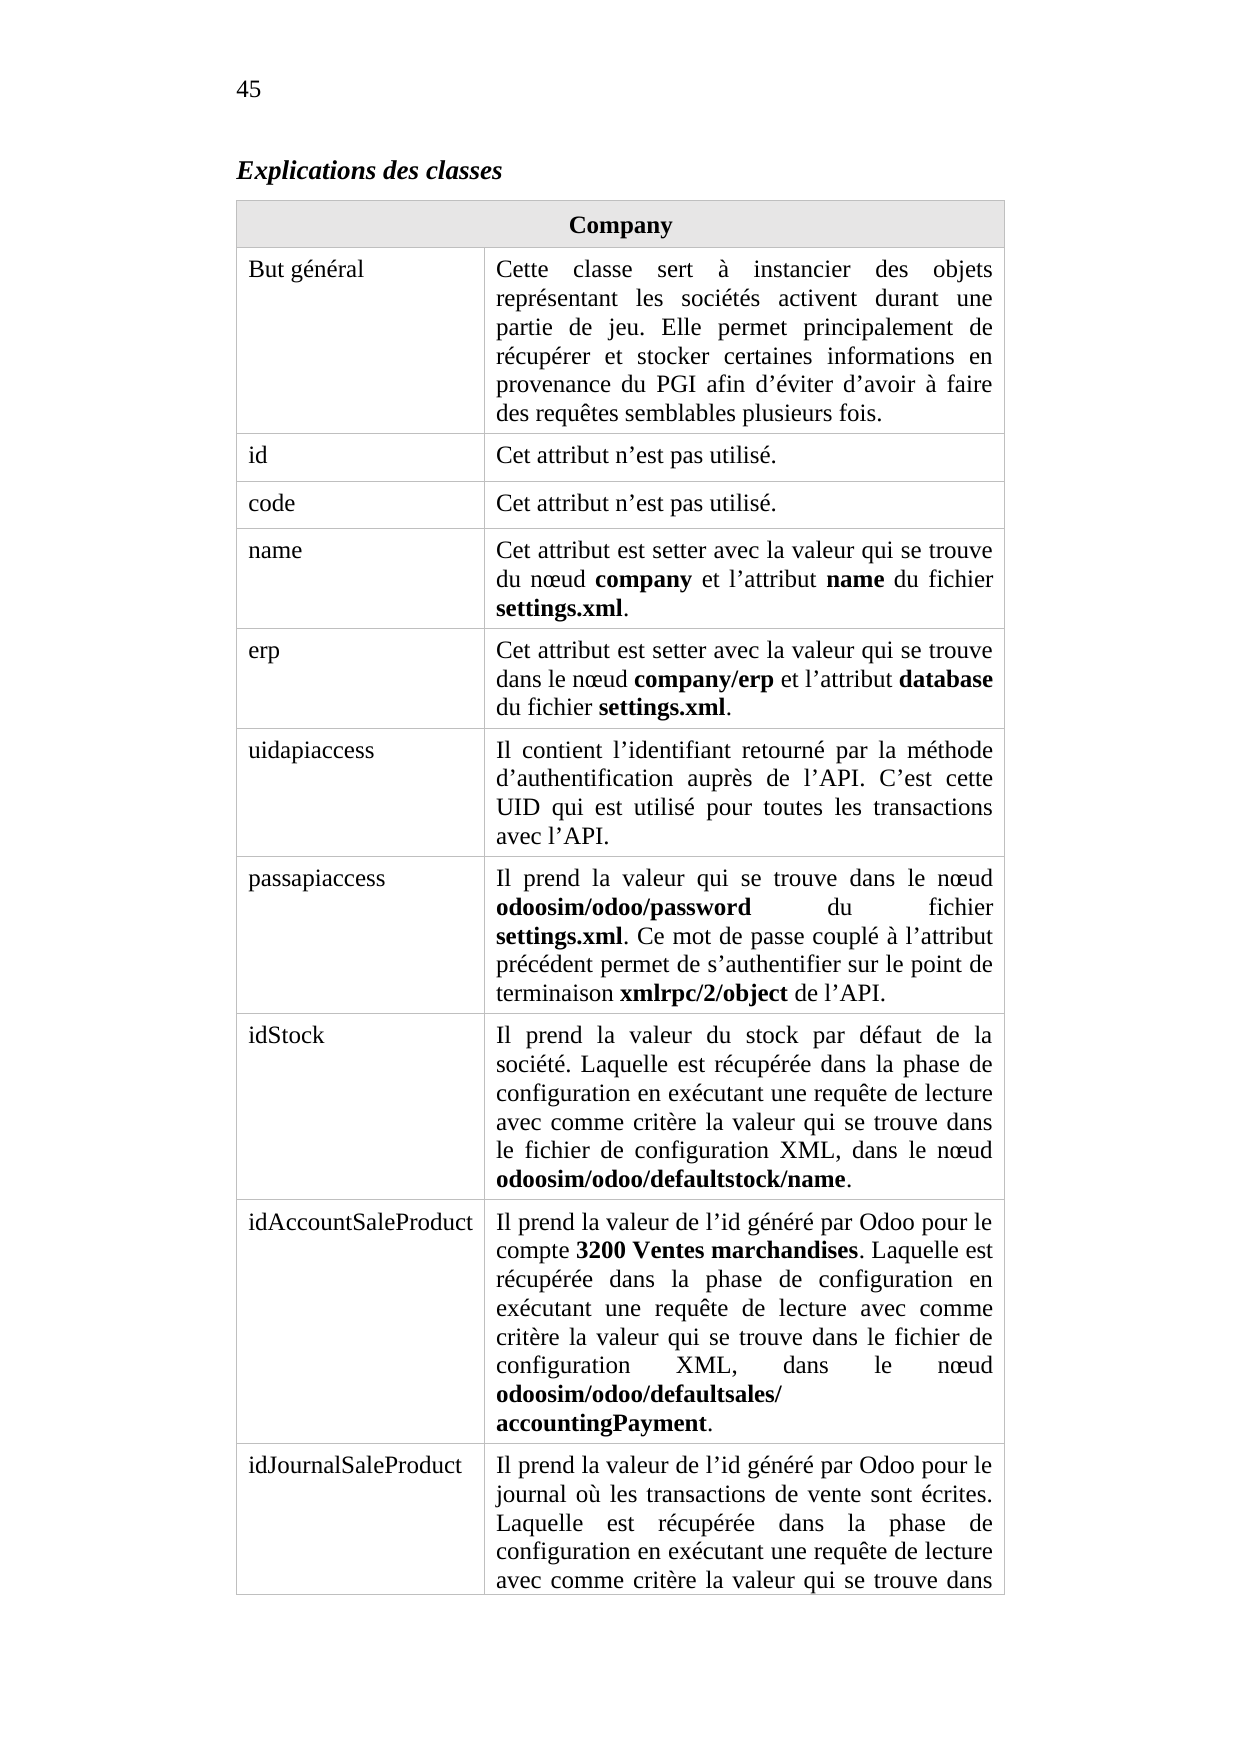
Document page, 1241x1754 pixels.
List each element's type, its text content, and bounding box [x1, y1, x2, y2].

table_cell idAccountSaleProduct [237, 1200, 484, 1443]
table_cell id [237, 434, 484, 481]
table_cell Il prend la valeur du stock par défaut de la société. Laquelle est récupérée dans la phase de configuration en exécutant une requête de lecture avec comme critère la valeur qui se trouve dans le fichier de configuration XML, dans le nœud odoosim/odoo/defaultstock/name. [485, 1014, 1004, 1199]
table_cell Cet attribut n’est pas utilisé. [485, 434, 1004, 481]
text Explications des classes [236, 154, 1004, 185]
table_cell erp [237, 629, 484, 727]
table_cell name [237, 529, 484, 628]
table_cell Cet attribut n’est pas utilisé. [485, 482, 1004, 528]
table_header Company [237, 201, 1004, 247]
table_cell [485, 1444, 1004, 1594]
table_cell passapiaccess [237, 857, 484, 1013]
table_cell uidapiaccess [237, 729, 484, 856]
table_cell But général [237, 248, 484, 433]
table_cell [237, 1444, 484, 1594]
table_cell Cette classe sert à instancier des objets représentant les sociétés activent durant une partie de jeu. Elle permet principalement de récupérer et stocker certaines informations en provenance du PGI afin d’éviter d’avoir à faire des requêtes semblables plusieurs fois. [485, 248, 1004, 433]
table_cell code [237, 482, 484, 528]
table_cell Il contient l’identifiant retourné par la méthode d’authentification auprès de l’API. C’est cette UID qui est utilisé pour toutes les transactions avec l’API. [485, 729, 1004, 856]
table_cell Cet attribut est setter avec la valeur qui se trouve du nœud company et l’attribut name du fichier settings.xml. [485, 529, 1004, 628]
table_cell Cet attribut est setter avec la valeur qui se trouve dans le nœud company/erp et l’attribut database du fichier settings.xml. [485, 629, 1004, 727]
table_cell idStock [237, 1014, 484, 1199]
table_cell Il prend la valeur de l’id généré par Odoo pour le compte 3200 Ventes marchandises. Laquelle est récupérée dans la phase de configuration en exécutant une requête de lecture avec comme critère la valeur qui se trouve dans le fichier de configuration XML, dans le nœud odoosim/odoo/defaultsales/ accountingPayment. [485, 1200, 1004, 1443]
table_cell Il prend la valeur qui se trouve dans le nœud odoosim/odoo/password du fichier settings.xml. Ce mot de passe couplé à l’attribut précédent permet de s’authentifier sur le point de terminaison xmlrpc/2/object de l’API. [485, 857, 1004, 1013]
